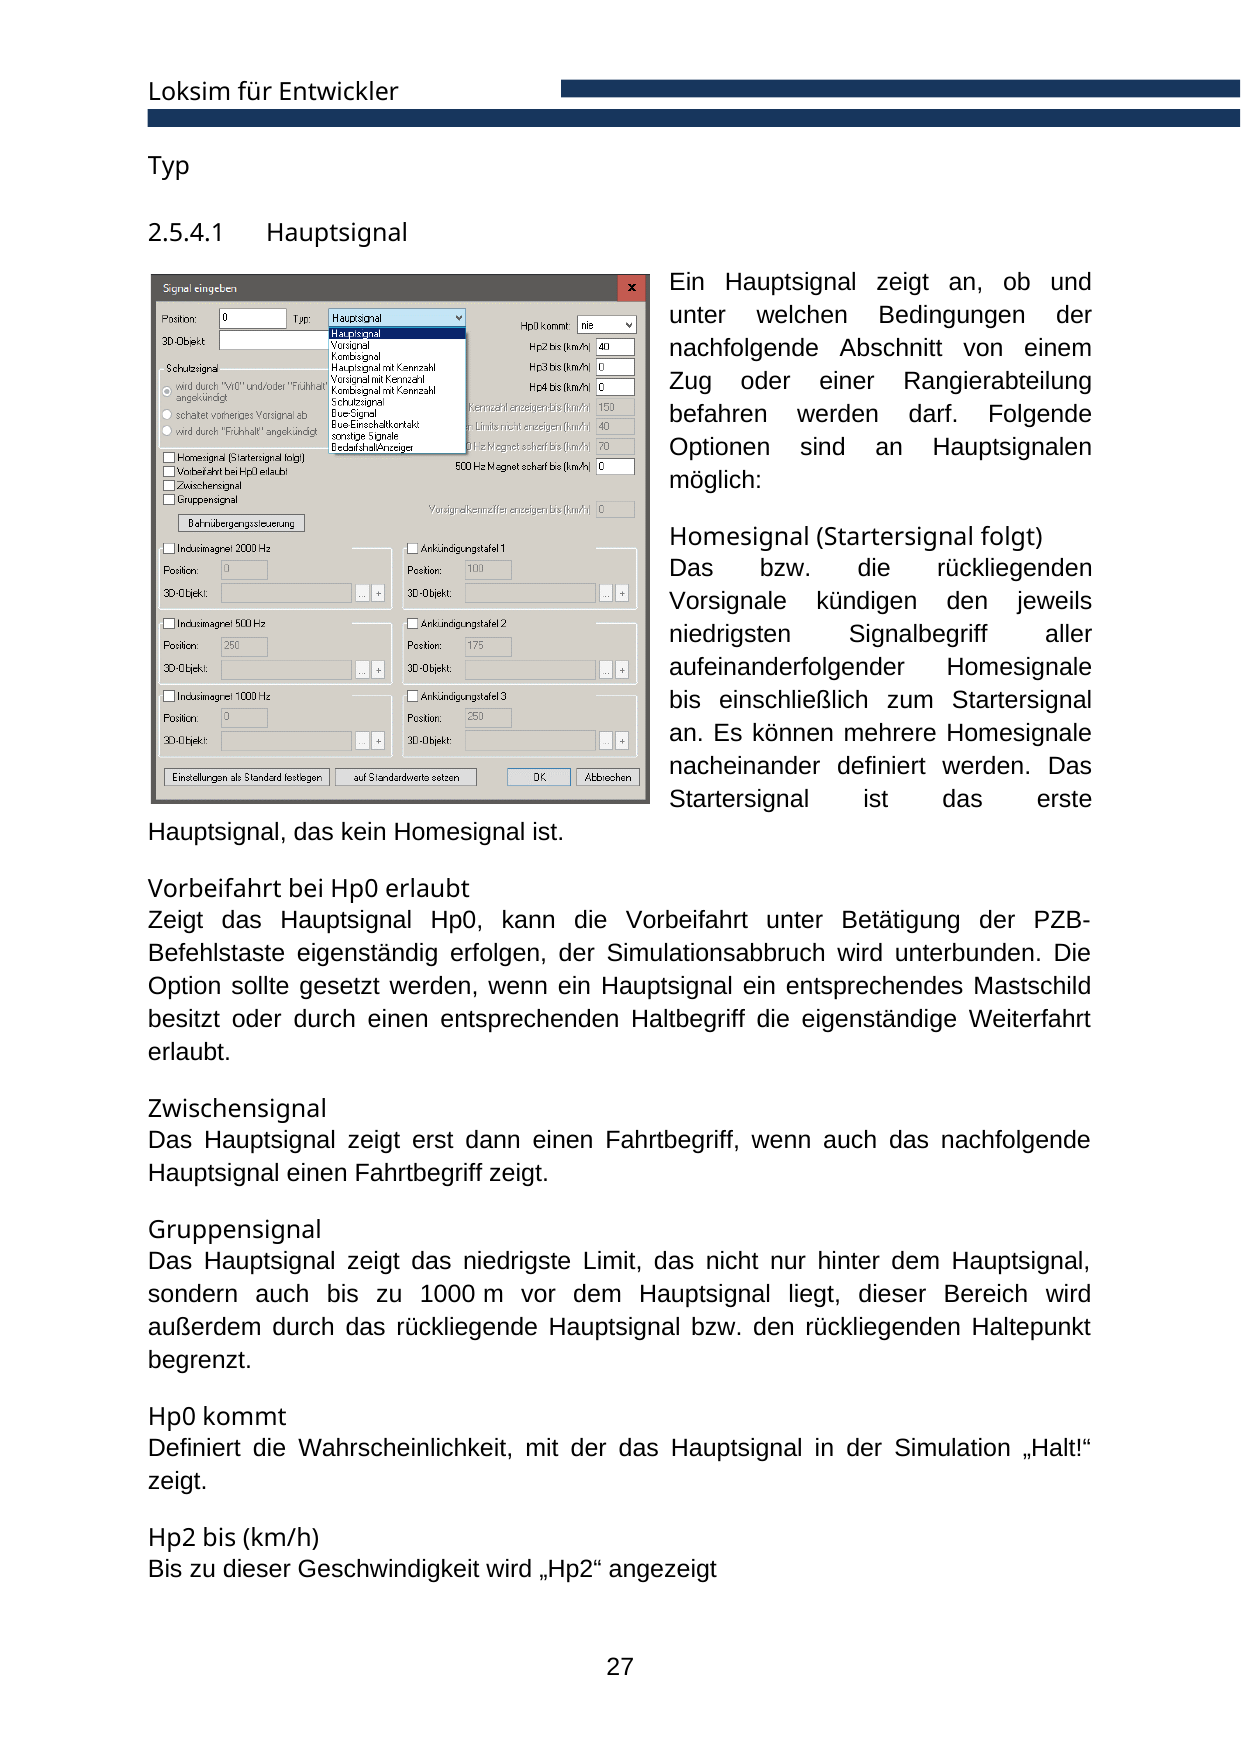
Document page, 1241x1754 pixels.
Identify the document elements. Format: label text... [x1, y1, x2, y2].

text Das Hauptsignal zeigt erst dann einen Fahrtbegriff, wenn auch das nachfolgende Hauptsignal einen Fahrtbegriff zeigt. [148, 1125, 1093, 1187]
text Homesignal (Startersignal folgt) [650, 519, 1093, 553]
picture [150, 274, 650, 803]
text Das bzw. die rückliegenden Vorsignale kündigen den jeweils niedrigsten Signalbegriff aller aufeinanderfolgender Homesignale bis einschließlich zum Startersignal an. Es können mehrere Homesignale nacheinander definiert werden. Das Startersignal ist das erste Hauptsignal, das kein Homesignal ist. [148, 553, 1093, 846]
text Hp2 bis (km/h) [148, 1519, 1093, 1554]
text Gruppensignal [148, 1212, 1093, 1246]
text Definiert die Wahrscheinlichkeit, mit der das Hauptsignal in der Simulation „Halt!“ zeigt. [148, 1433, 1093, 1494]
text Vorbeifahrt bei Hp0 erlaubt [148, 871, 1093, 905]
text Hp0 kommt [148, 1399, 1093, 1433]
text Zwischensignal [148, 1091, 1093, 1125]
text Ein Hauptsignal zeigt an, ob und unter welchen Bedingungen der nachfolgende Abschnitt von einem Zug oder einer Rangierabteilung befahren werden darf. Folgende Optionen sind an Hauptsignalen möglich: [148, 267, 1093, 493]
text Typ [148, 148, 1093, 182]
text Das Hauptsignal zeigt das niedrigste Limit, das nicht nur hinter dem Hauptsignal, sondern auch bis zu 1000 m vor dem Hauptsignal liegt, dieser Bereich wird außerdem durch das rückliegende Hauptsignal bzw. den rückliegenden Haltepunkt begrenzt. [148, 1246, 1093, 1373]
text Bis zu dieser Geschwindigkeit wird „Hp2“ angezeigt [148, 1554, 1093, 1582]
subtitle Hauptsignal [148, 215, 1093, 249]
text Zeigt das Hauptsignal Hp0, kann die Vorbeifahrt unter Betätigung der PZB-Befehlstaste eigenständig erfolgen, der Simulationsabbruch wird unterbunden. Die Option sollte gesetzt werden, wenn ein Hauptsignal ein entsprechendes Mastschild besitzt oder durch einen entsprechenden Haltbegriff die eigenständige Weiterfahrt erlaubt. [148, 905, 1093, 1066]
